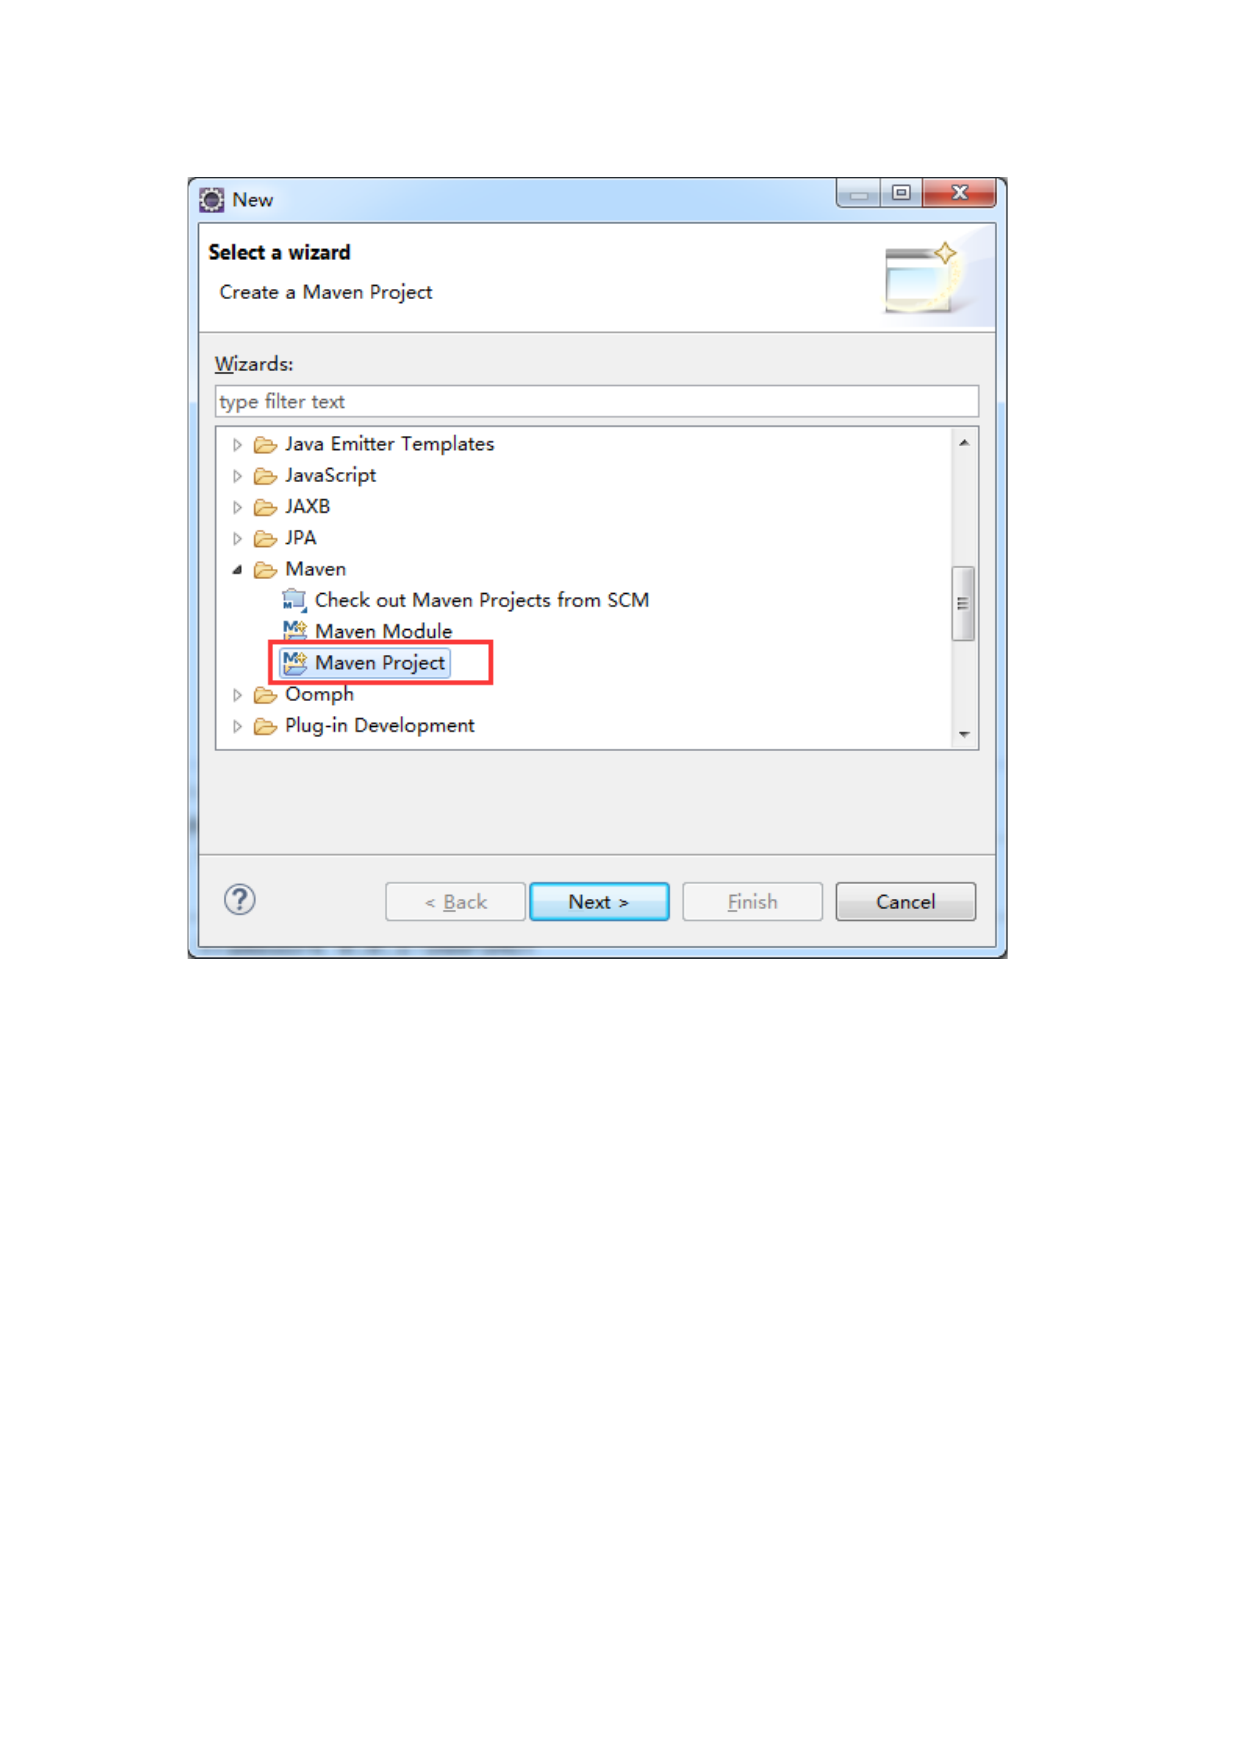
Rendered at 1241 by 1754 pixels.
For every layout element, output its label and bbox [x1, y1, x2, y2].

picture [187, 177, 1008, 959]
